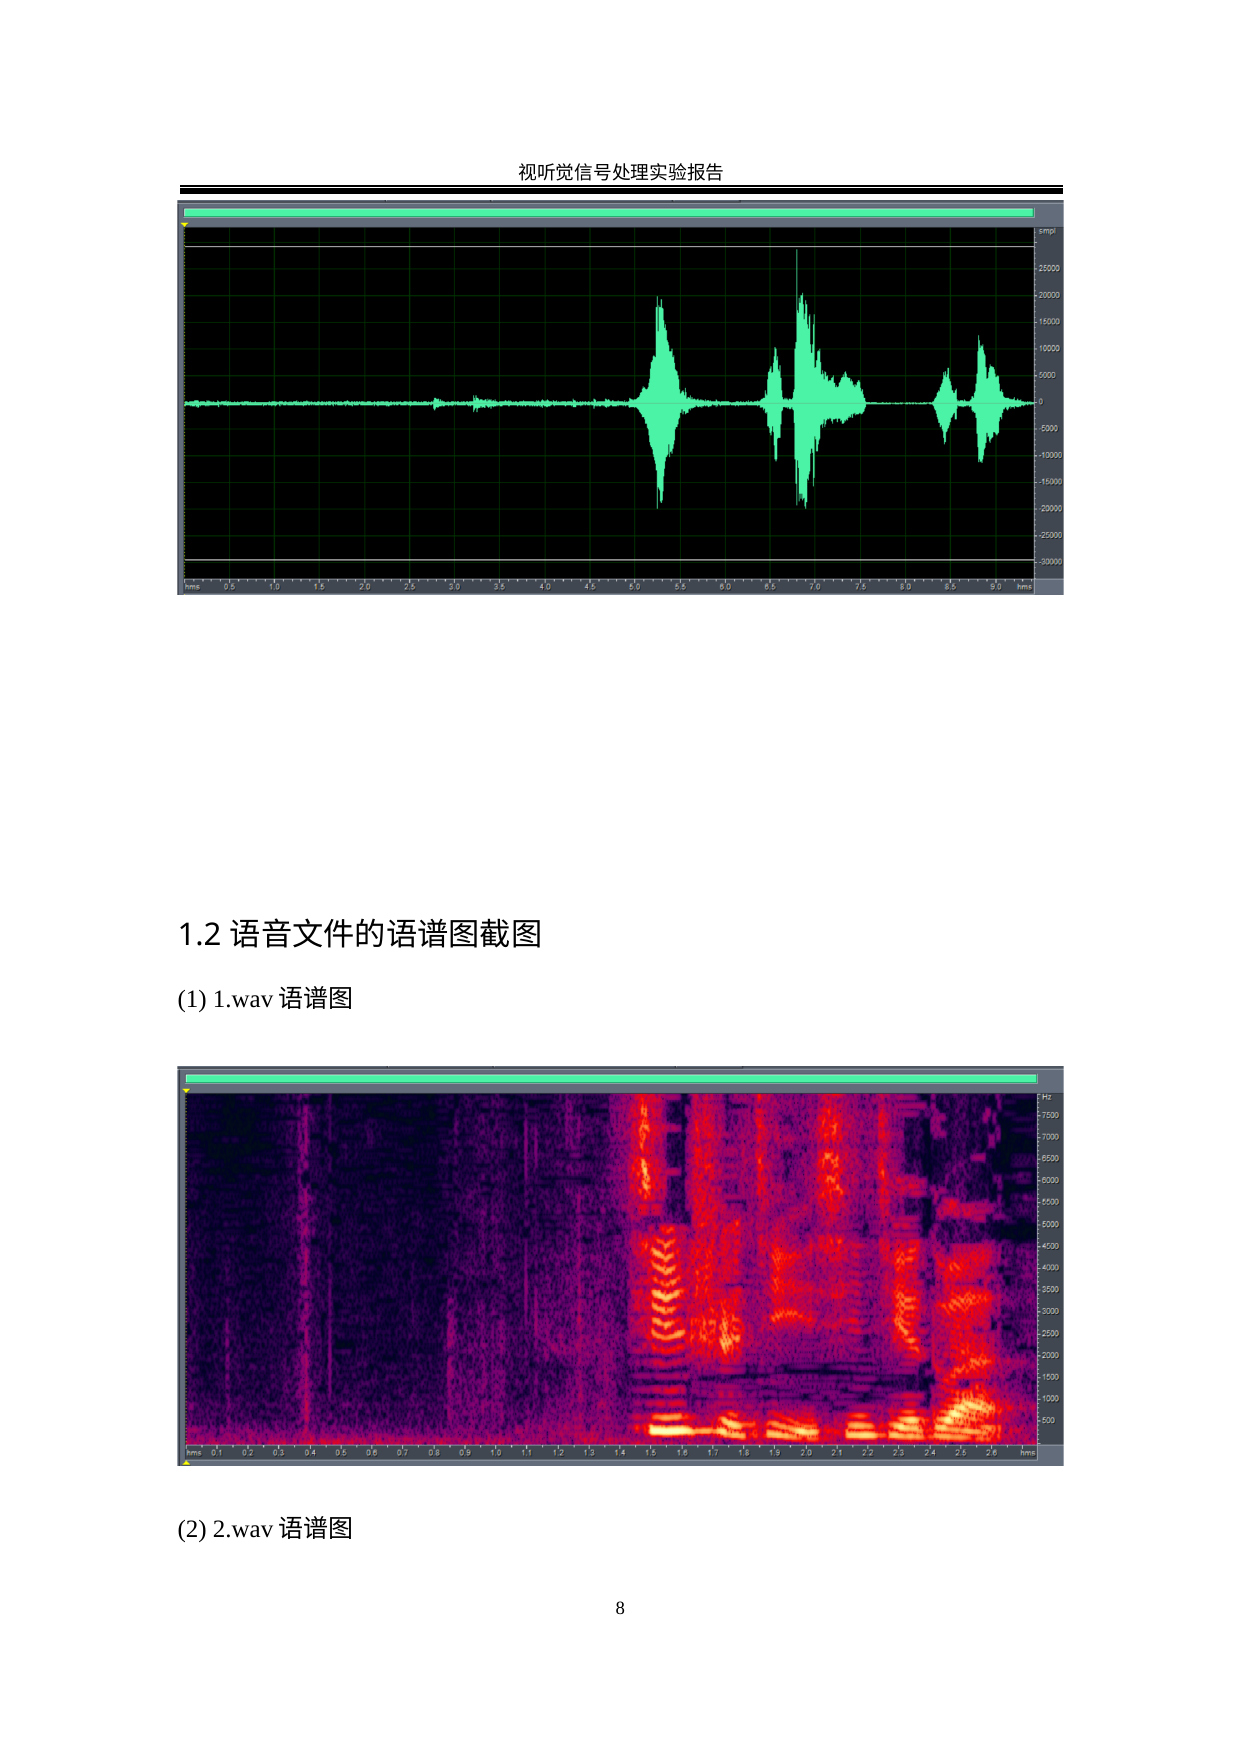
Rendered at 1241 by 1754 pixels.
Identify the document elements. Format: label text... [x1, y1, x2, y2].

subtitle 1.2 语音文件的语谱图截图 [177, 914, 1063, 953]
picture [177, 200, 1064, 595]
text (1) 1.wav语谱图 [177, 978, 1063, 1015]
picture [177, 1066, 1064, 1466]
text (2) 2.wav语谱图 [177, 1508, 1063, 1544]
